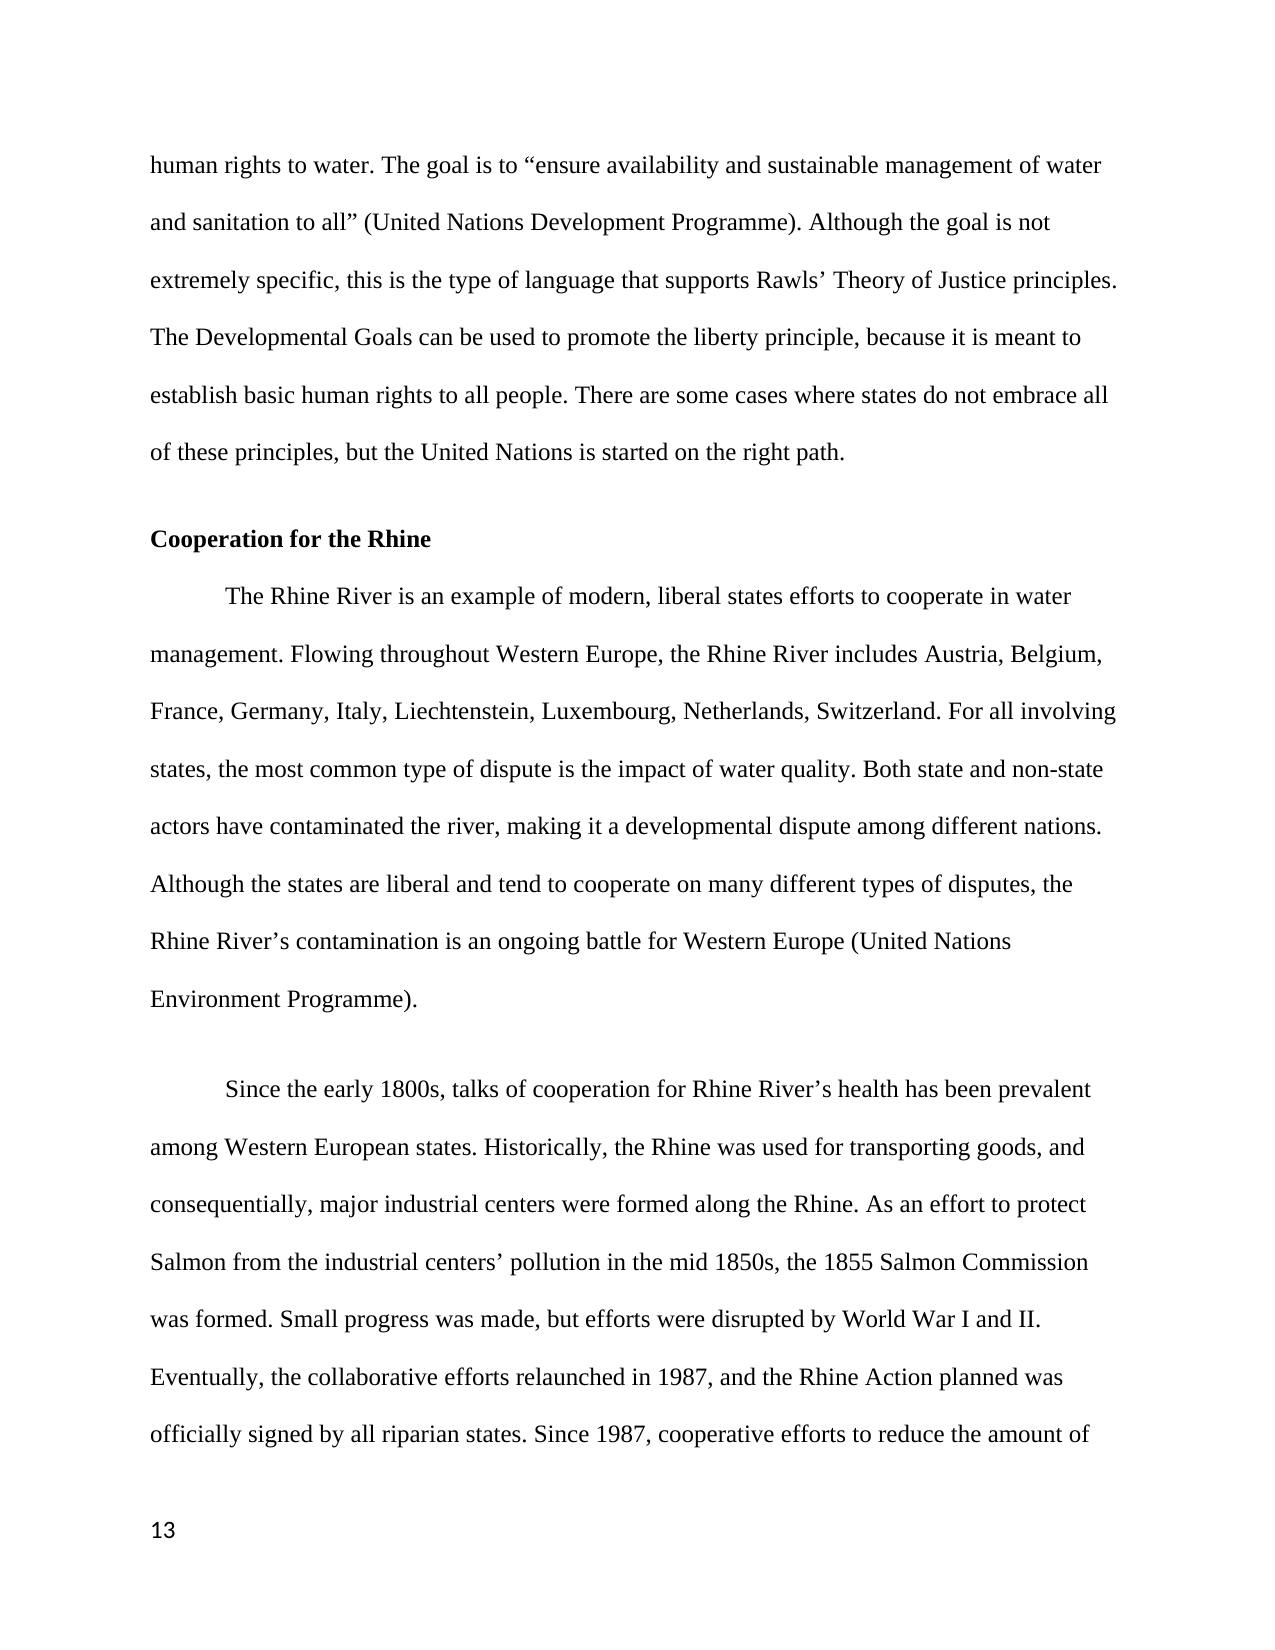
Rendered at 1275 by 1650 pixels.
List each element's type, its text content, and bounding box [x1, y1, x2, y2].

text The Rhine River is an example of modern, liberal states efforts to cooperate in water management. Flowing throughout Western Europe, the Rhine River includes Austria, Belgium, France, Germany, Italy, Liechtenstein, Luxembourg, Netherlands, Switzerland. For all involving states, the most common type of dispute is the impact of water quality. Both state and non-state actors have contaminated the river, making it a developmental dispute among different nations. Although the states are liberal and tend to cooperate on many different types of disputes, the Rhine River’s contamination is an ongoing battle for Western Europe (United Nations Environment Programme). [150, 581, 1125, 1012]
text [150, 150, 1125, 466]
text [150, 1074, 1125, 1448]
text Cooperation for the Rhine [150, 524, 1125, 552]
